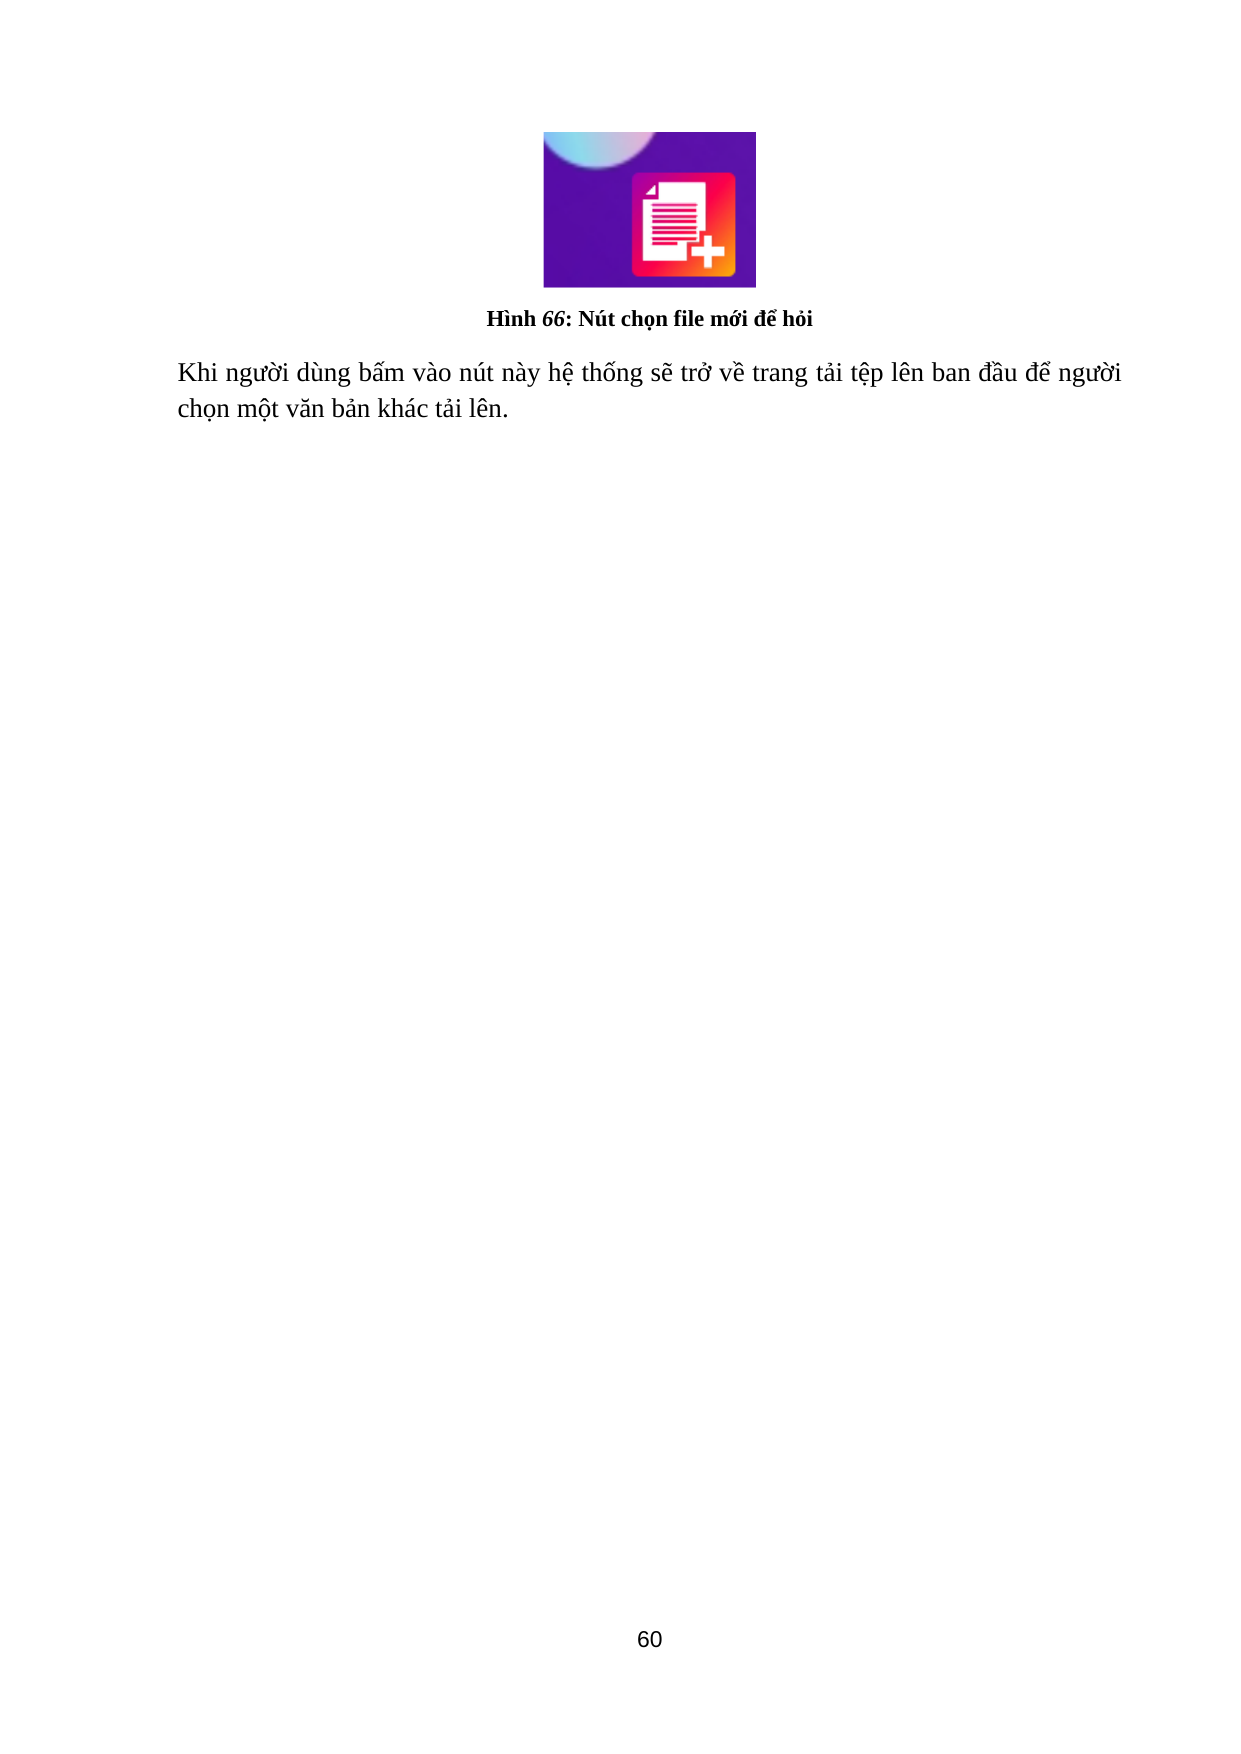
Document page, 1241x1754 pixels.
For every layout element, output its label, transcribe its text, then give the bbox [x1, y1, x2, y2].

text Hình 66: Nút chọn file mới để hỏi [177, 305, 1122, 332]
picture [543, 132, 756, 302]
text Khi người dùng bấm vào nút này hệ thống sẽ trở về trang tải tệp lên ban đầu để người chọn một văn bản khác tải lên. [177, 356, 1122, 423]
